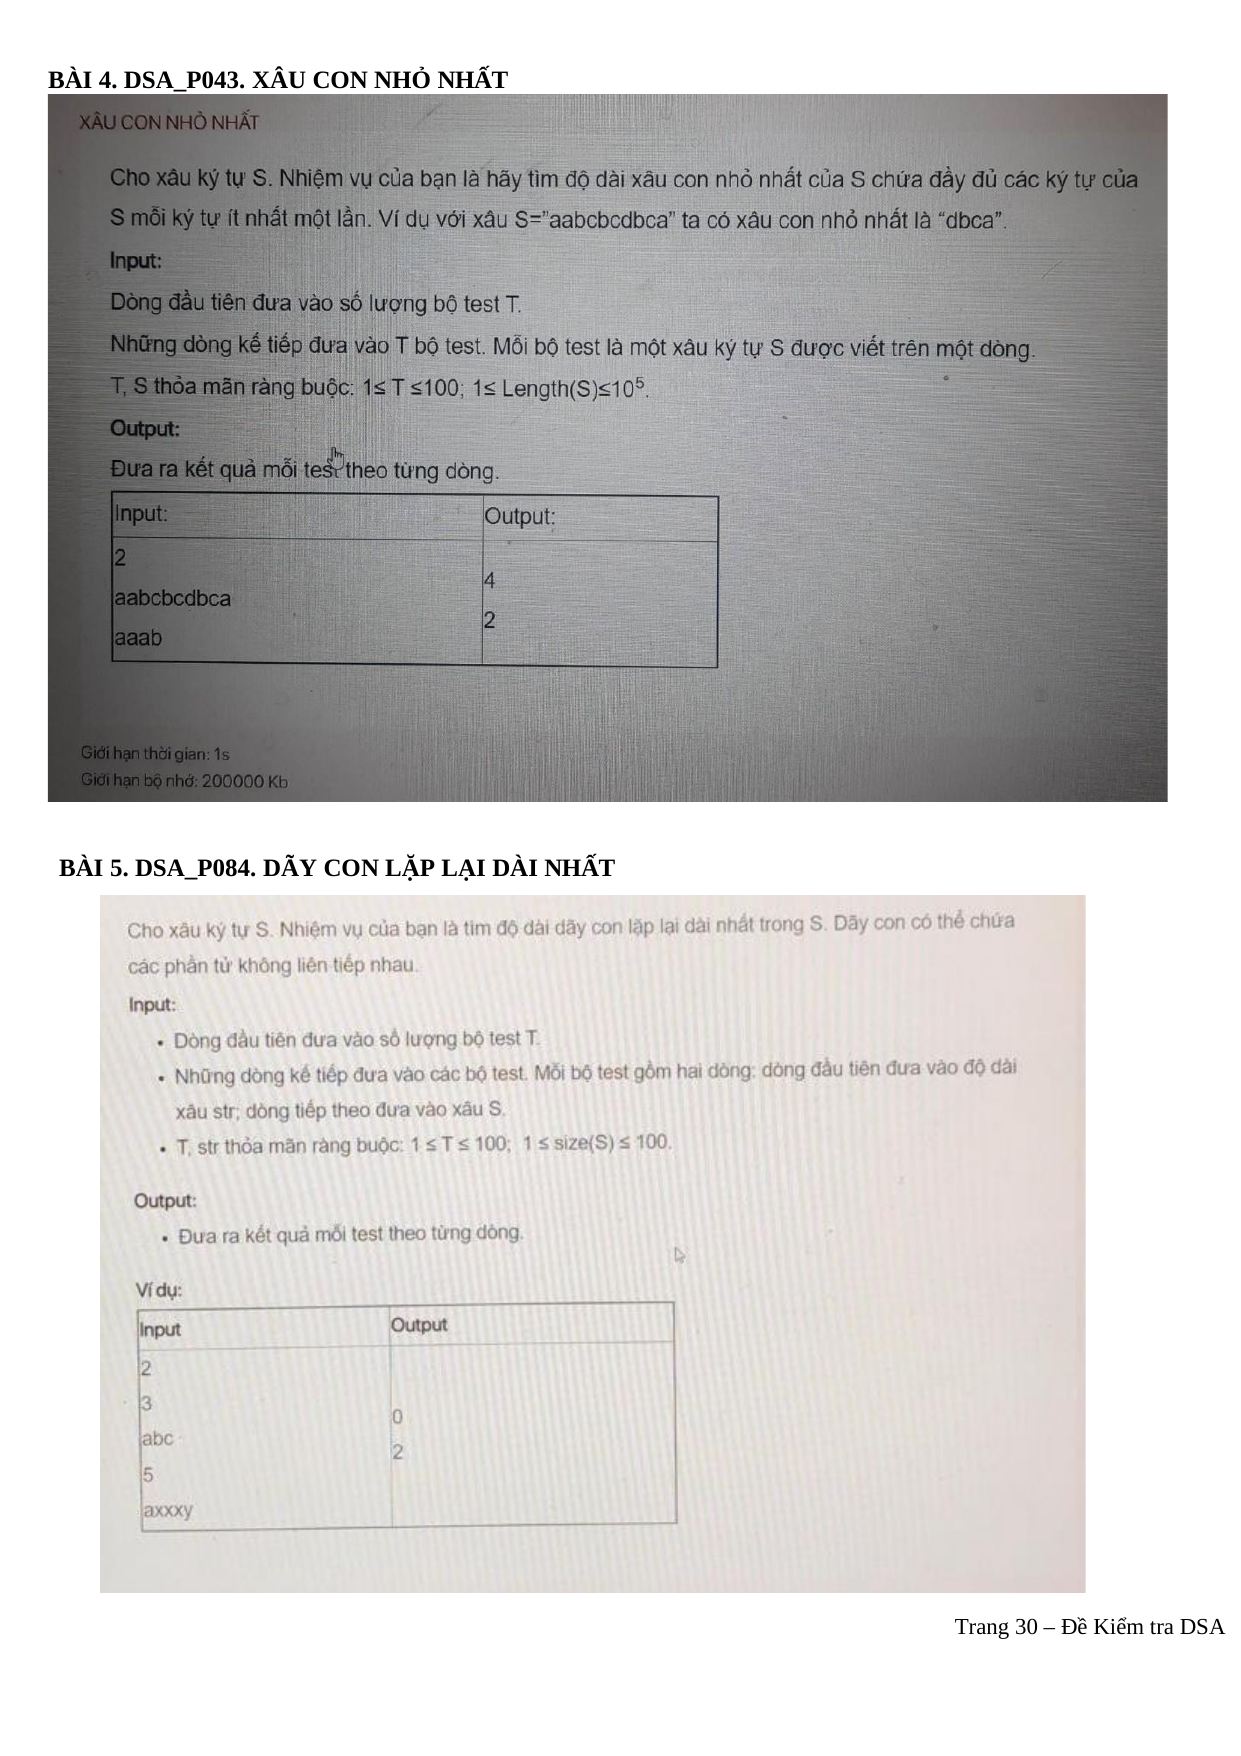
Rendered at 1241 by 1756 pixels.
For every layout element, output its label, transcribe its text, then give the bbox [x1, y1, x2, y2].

picture [100, 895, 1086, 1593]
text BÀI 5. DSA_P084. DÃY CON LẶP LẠI DÀI NHẤT [59, 853, 1226, 882]
picture [47, 94, 1168, 802]
text BÀI 4. DSA_P043. XÂU CON NHỎ NHẤT [48, 65, 1226, 94]
